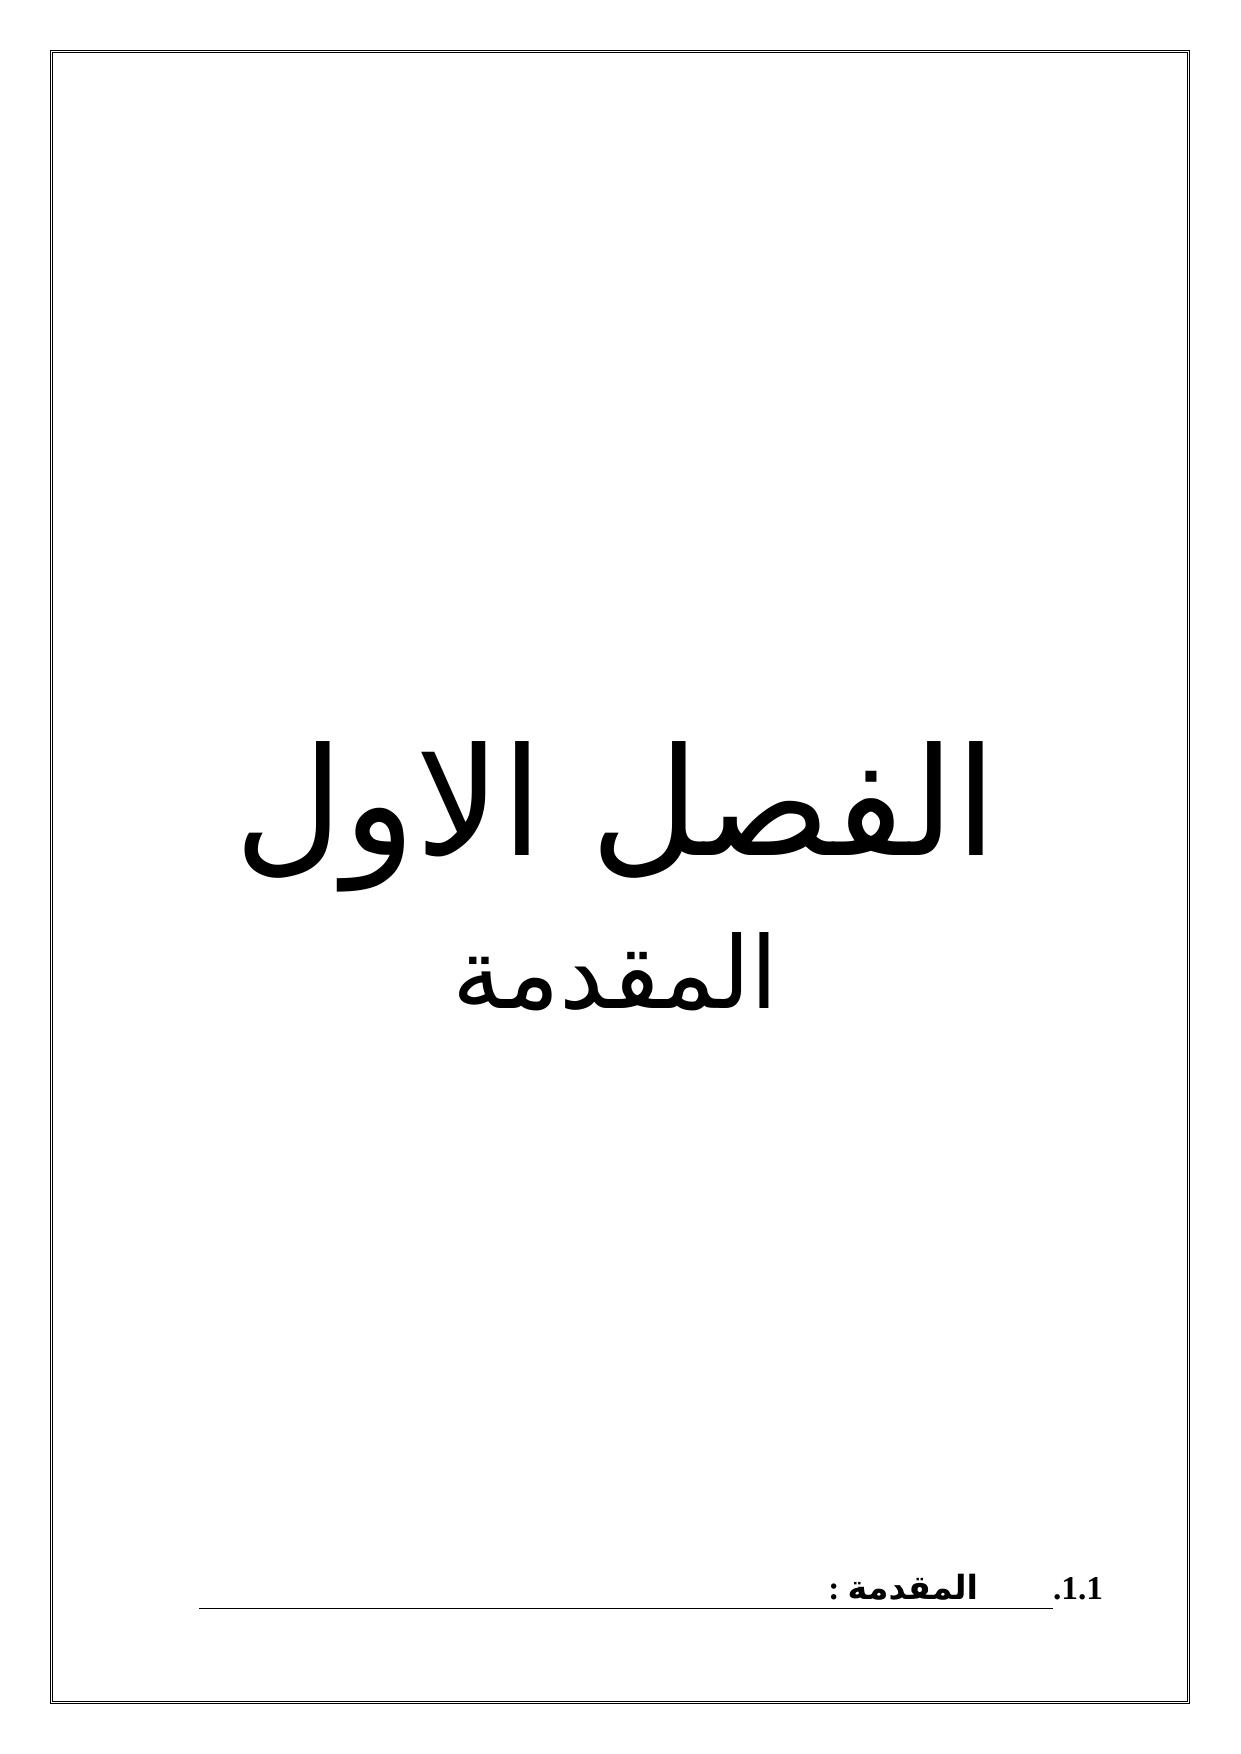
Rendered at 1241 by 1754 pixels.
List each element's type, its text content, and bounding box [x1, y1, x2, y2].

subtitle الفصل الاول [178, 716, 1053, 891]
list المقدمة : [199, 1568, 1053, 1608]
subtitle المقدمة [178, 916, 1053, 1032]
